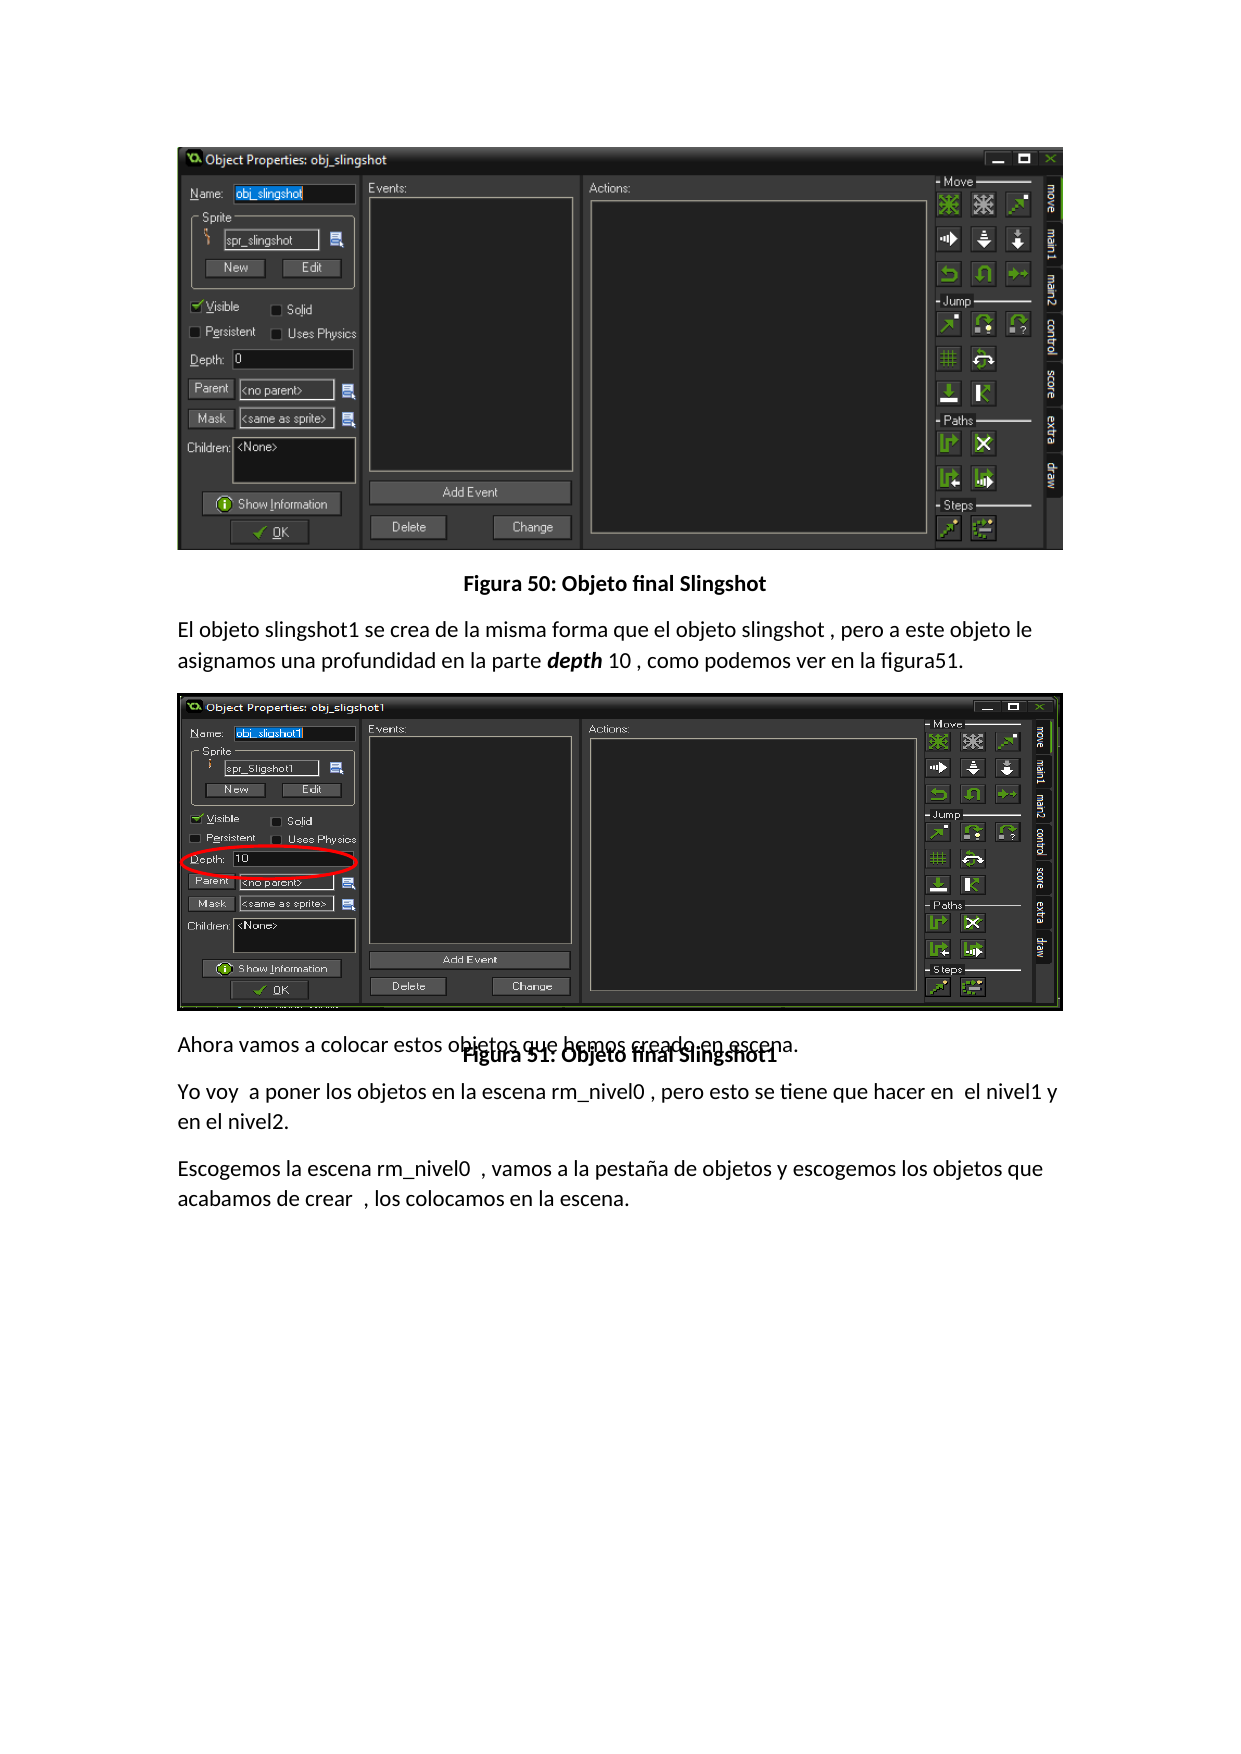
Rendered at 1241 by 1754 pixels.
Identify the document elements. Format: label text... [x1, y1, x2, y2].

text Yo voy a poner los objetos en la escena rm_nivel0 , pero esto se tiene que hacer en el nivel1 y en el nivel2. [177, 1077, 1063, 1135]
picture [177, 147, 1063, 550]
picture [180, 696, 1060, 1008]
text Ahora vamos a colocar estos objetos que hemos creado en escena. [177, 1030, 1063, 1058]
text El objeto slingshot1 se crea de la misma forma que el objeto slingshot , pero a este objeto le asignamos una profundidad en la parte depth 10 , como podemos ver en la figura51. [177, 616, 1063, 674]
picture [184, 848, 354, 877]
text Escogemos la escena rm_nivel0 , vamos a la pestaña de objetos y escogemos los objetos que acabamos de crear , los colocamos en la escena. [177, 1154, 1063, 1212]
